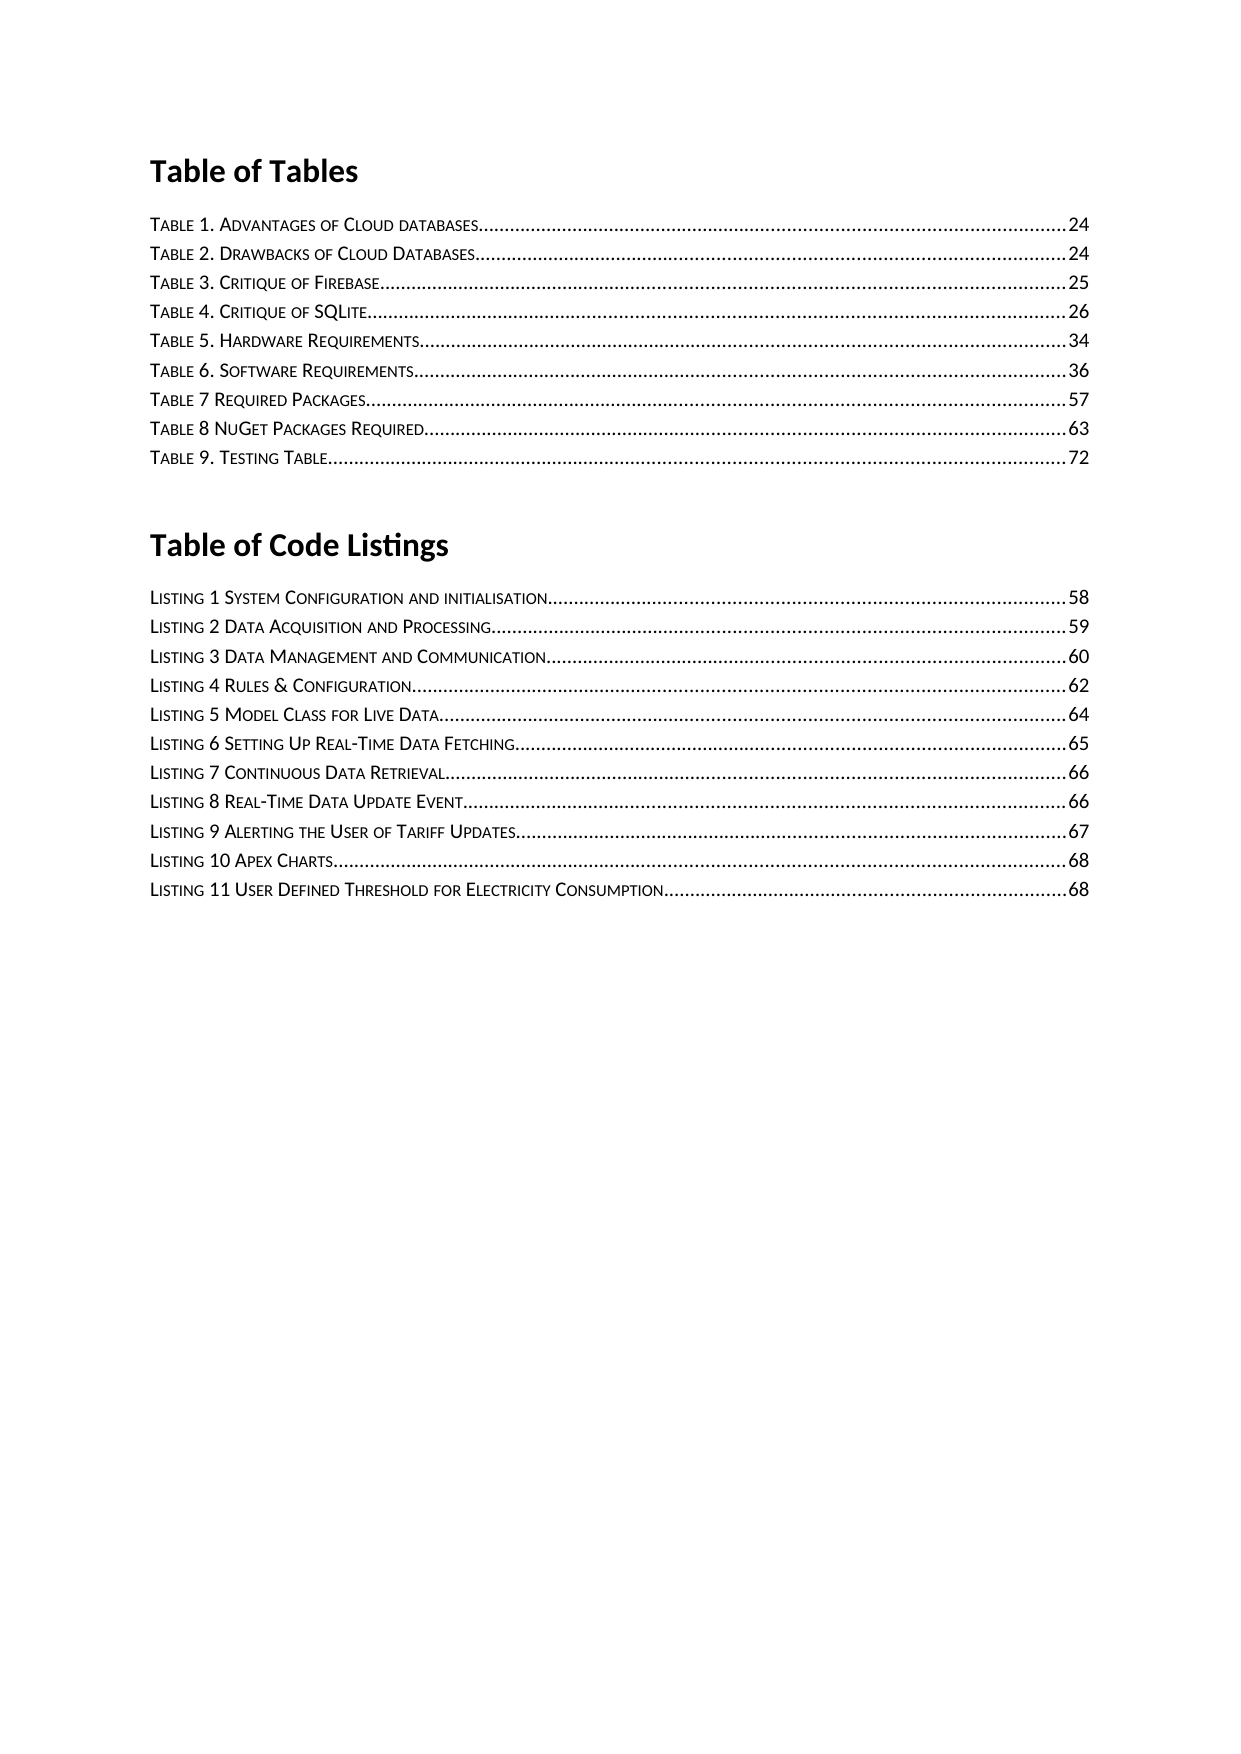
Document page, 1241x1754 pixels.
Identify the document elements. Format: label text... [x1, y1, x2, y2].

subtitle Table of Tables [150, 150, 1090, 191]
text Table 6. Software Requirements 36 [150, 357, 1090, 382]
text Listing 8 Real-Time Data Update Event. 66 [150, 789, 1090, 814]
text Listing 1 System Configuration and initialisation 58 [150, 584, 1090, 610]
text Listing 4 Rules & Configuration 62 [150, 672, 1090, 697]
text Listing 5 Model Class for Live Data 64 [150, 701, 1090, 727]
text Listing 2 Data Acquisition and Processing 59 [150, 614, 1090, 639]
text Table 7 Required Packages 57 [150, 386, 1090, 411]
text Table 9. Testing Table 72 [150, 444, 1090, 470]
text Listing 6 Setting Up Real-Time Data Fetching 65 [150, 730, 1090, 756]
text Table 2. Drawbacks of Cloud Databases 24 [150, 240, 1090, 266]
text Listing 11 User Defined Threshold for Electricity Consumption 68 [150, 876, 1090, 902]
text Table 5. Hardware Requirements 34 [150, 328, 1090, 353]
text Table 8 NuGet Packages Required 63 [150, 415, 1090, 441]
text Listing 7 Continuous Data Retrieval 66 [150, 759, 1090, 785]
text Listing 3 Data Management and Communication 60 [150, 643, 1090, 668]
text Table 1. Advantages of Cloud databases 24 [150, 211, 1090, 236]
subtitle Table of Code Listings [150, 523, 1090, 564]
text Listing 9 Alerting the User of Tariff Updates 67 [150, 818, 1090, 843]
text Table 3. Critique of Firebase 25 [150, 269, 1090, 295]
text Table 4. Critique of SQLite 26 [150, 298, 1090, 324]
text Listing 10 Apex Charts 68 [150, 847, 1090, 872]
